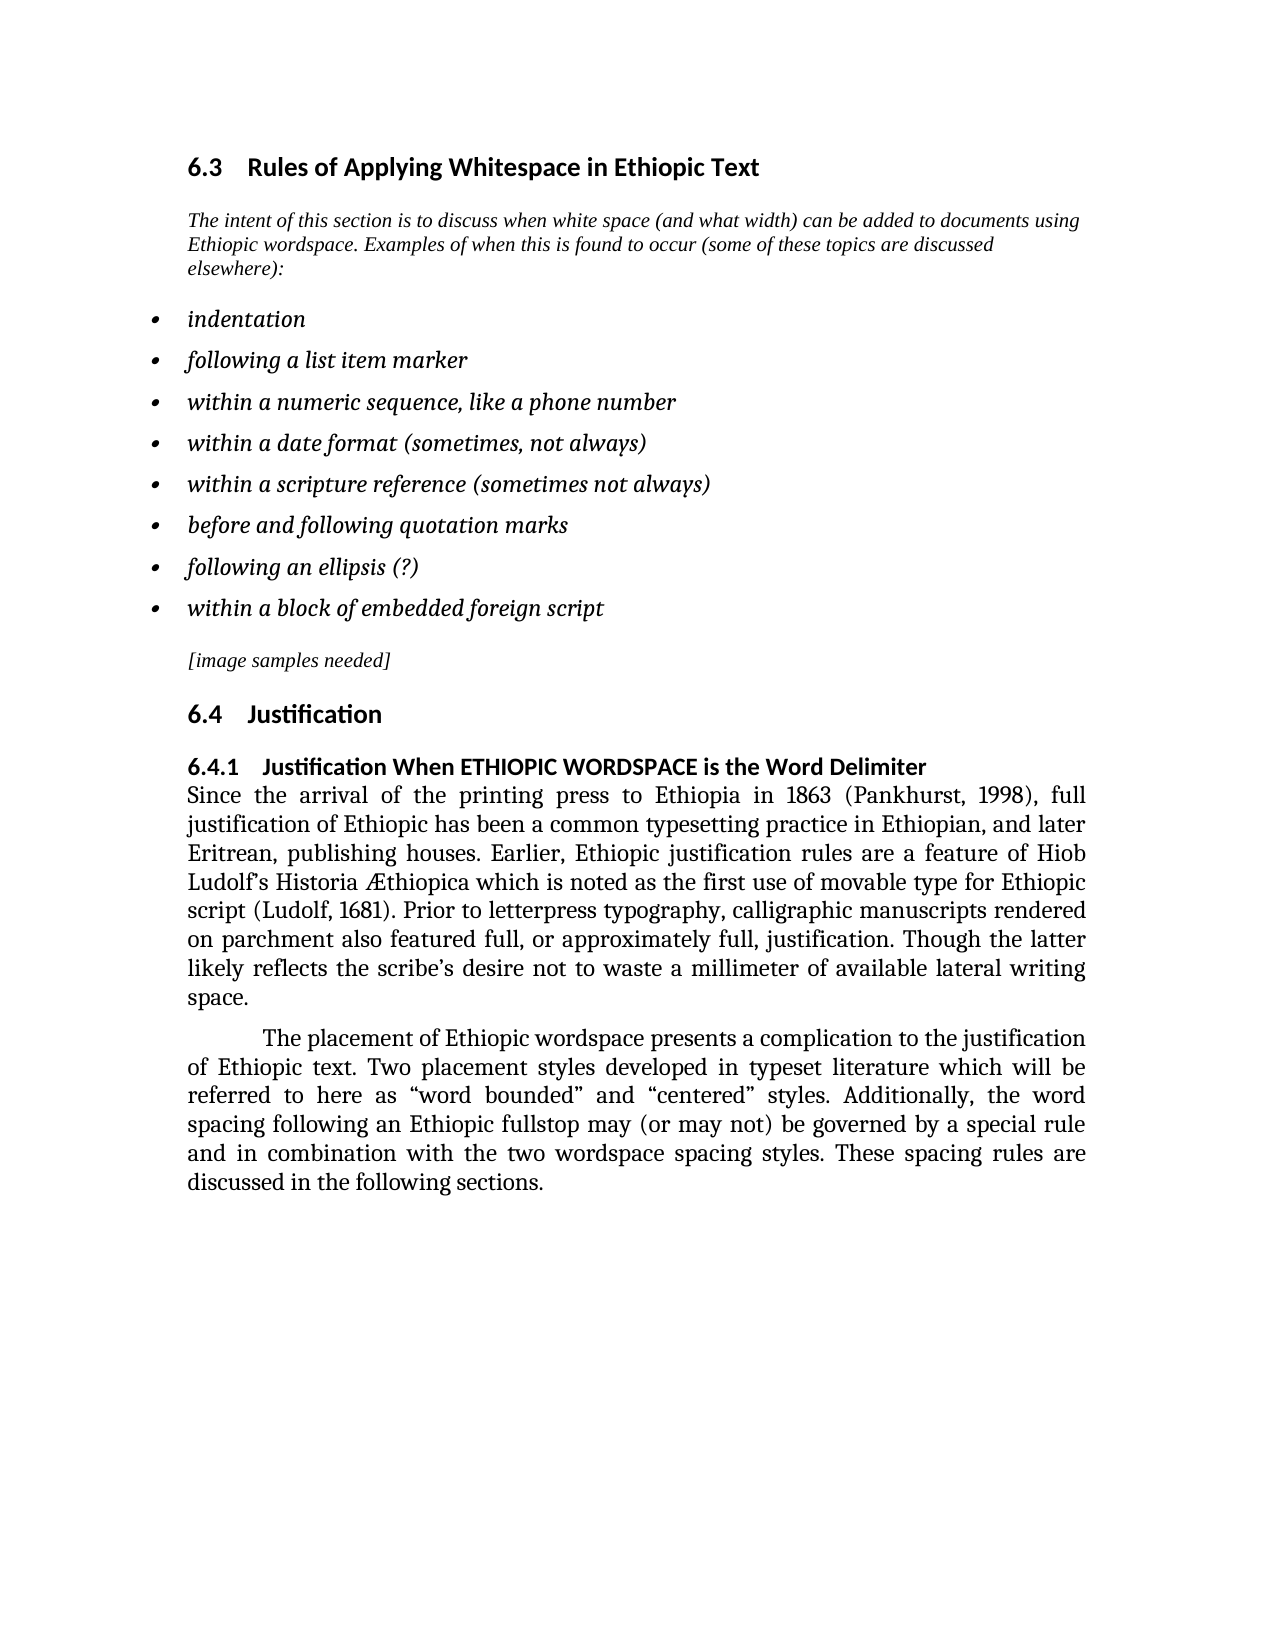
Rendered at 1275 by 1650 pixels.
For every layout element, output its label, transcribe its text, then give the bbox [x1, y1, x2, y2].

list within a block of embedded foreign script [150, 594, 1087, 623]
list following a list item marker [150, 346, 1087, 375]
text [image samples needed] [187, 648, 1087, 672]
text The intent of this section is to discuss when white space (and what width) can be added to documents using Ethiopic wordspace. Examples of when this is found to occur (some of these topics are discussed elsewhere): [187, 208, 1087, 280]
text Since the arrival of the printing press to Ethiopia in 1863 (Pankhurst, 1998), full justification of Ethiopic has been a common typesetting practice in Ethiopian, and later Eritrean, publishing houses. Earlier, Ethiopic justification rules are a feature of Hiob Ludolf’s Historia Æthiopica which is noted as the first use of movable type for Ethiopic script (Ludolf, 1681). Prior to letterpress typography, calligraphic manuscripts rendered on parchment also featured full, or approximately full, justification. Though the latter likely reflects the scribe’s desire not to waste a millimeter of available lateral writing space. [187, 781, 1087, 1011]
subtitle Rules of Applying Whitespace in Ethiopic Text [187, 150, 1087, 183]
list within a scripture reference (sometimes not always) [150, 470, 1087, 499]
list before and following quotation marks [150, 511, 1087, 540]
list within a date format (sometimes, not always) [150, 429, 1087, 458]
subtitle Justification [187, 697, 1087, 730]
list within a numeric sequence, like a phone number [150, 388, 1087, 416]
list following an ellipsis (?) [150, 553, 1087, 581]
list indentation [150, 305, 1087, 334]
text The placement of Ethiopic wordspace presents a complication to the justification of Ethiopic text. Two placement styles developed in typeset literature which will be referred to here as “word bounded” and “centered” styles. Additionally, the word spacing following an Ethiopic fullstop may (or may not) be governed by a special rule and in combination with the two wordspace spacing styles. These spacing rules are discussed in the following sections. [187, 1024, 1087, 1196]
subtitle Justification When ETHIOPIC WORDSPACE is the Word Delimiter [187, 751, 1087, 781]
